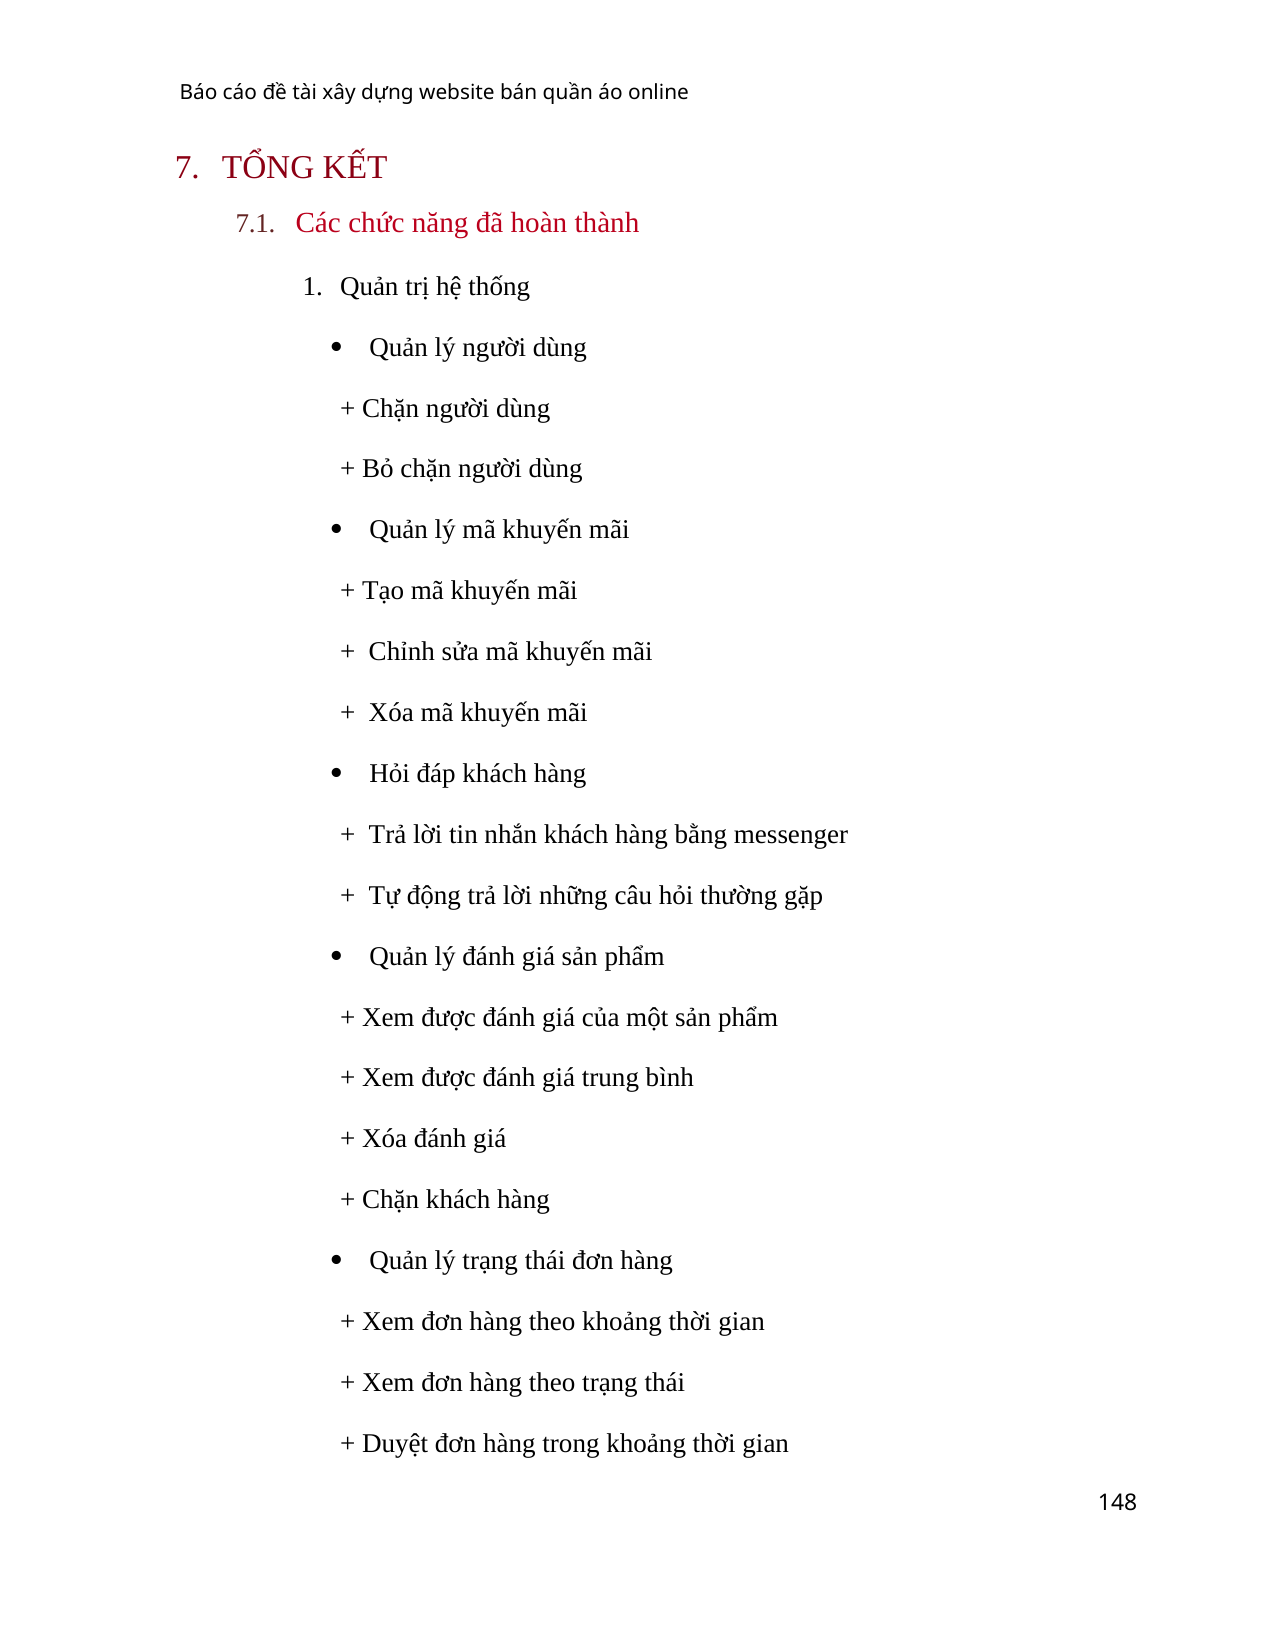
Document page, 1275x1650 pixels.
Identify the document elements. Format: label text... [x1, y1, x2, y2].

list + Tự động trả lời những câu hỏi thường gặp [340, 879, 1137, 910]
list + Chặn người dùng [340, 392, 1137, 423]
list + Xem được đánh giá của một sản phẩm [340, 1001, 1137, 1032]
list + Trả lời tin nhắn khách hàng bằng messenger [340, 818, 1137, 849]
list Quản lý người dùng [332, 331, 1137, 362]
list Hỏi đáp khách hàng [332, 757, 1137, 788]
list Quản lý mã khuyến mãi [332, 513, 1137, 545]
subtitle Các chức năng đã hoàn thành [235, 205, 1137, 239]
list Quản lý đánh giá sản phẩm [332, 940, 1137, 971]
list + Xóa đánh giá [340, 1122, 1137, 1153]
list + Duyệt đơn hàng trong khoảng thời gian [340, 1427, 1137, 1458]
list + Bỏ chặn người dùng [340, 453, 1137, 484]
list Quản trị hệ thống [302, 270, 1137, 301]
list + Chặn khách hàng [340, 1183, 1137, 1214]
list + Xem đơn hàng theo khoảng thời gian [340, 1305, 1137, 1336]
list + Tạo mã khuyến mãi [340, 574, 1137, 606]
list + Xóa mã khuyến mãi [340, 696, 1137, 727]
list Quản lý trạng thái đơn hàng [332, 1244, 1137, 1275]
subtitle TỔNG KẾT [174, 148, 1137, 186]
list + Xem đơn hàng theo trạng thái [340, 1366, 1137, 1397]
list + Chỉnh sửa mã khuyến mãi [340, 635, 1137, 666]
list + Xem được đánh giá trung bình [340, 1062, 1137, 1093]
